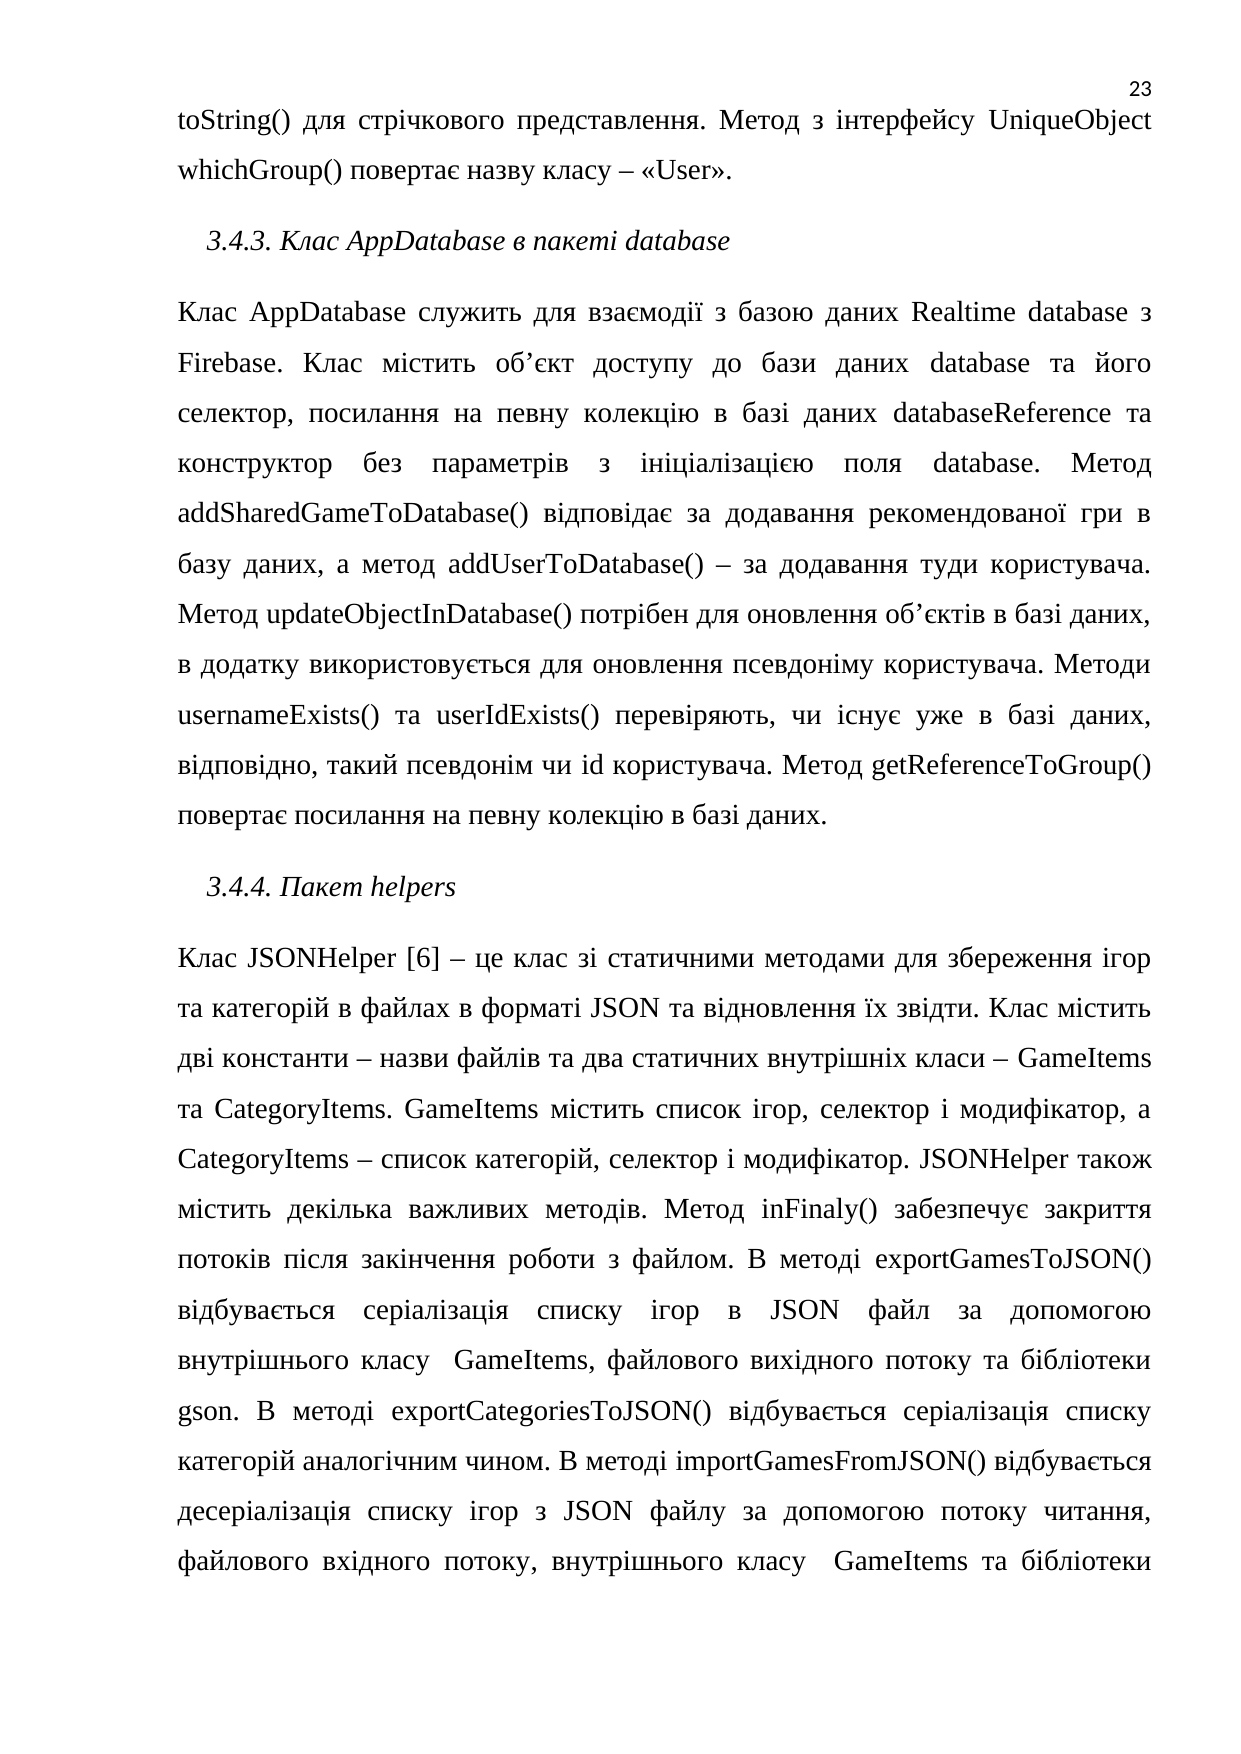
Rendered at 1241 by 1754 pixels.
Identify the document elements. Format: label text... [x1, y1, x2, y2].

text 3.4.3. Клас AppDatabase в пакеті database [207, 223, 1152, 257]
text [177, 940, 1152, 1577]
text 3.4.4. Пакет helpers [207, 869, 1152, 902]
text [177, 102, 1152, 186]
text Клас AppDatabase служить для взаємодії з базою даних Realtime database з Firebase. Клас містить об’єкт доступу до бази даних database та його селектор, посилання на певну колекцію в базі даних databaseReference та конструктор без параметрів з ініціалізацією поля database. Метод addSharedGameToDatabase() відповідає за додавання рекомендованої гри в базу даних, а метод addUserToDatabase() – за додавання туди користувача. Метод updateObjectInDatabase() потрібен для оновлення об’єктів в базі даних, в додатку використовується для оновлення псевдоніму користувача. Методи usernameExists() та userIdExists() перевіряють, чи існує уже в базі даних, відповідно, такий псевдонім чи id користувача. Метод getReferenceToGroup() повертає посилання на певну колекцію в базі даних. [177, 294, 1152, 831]
